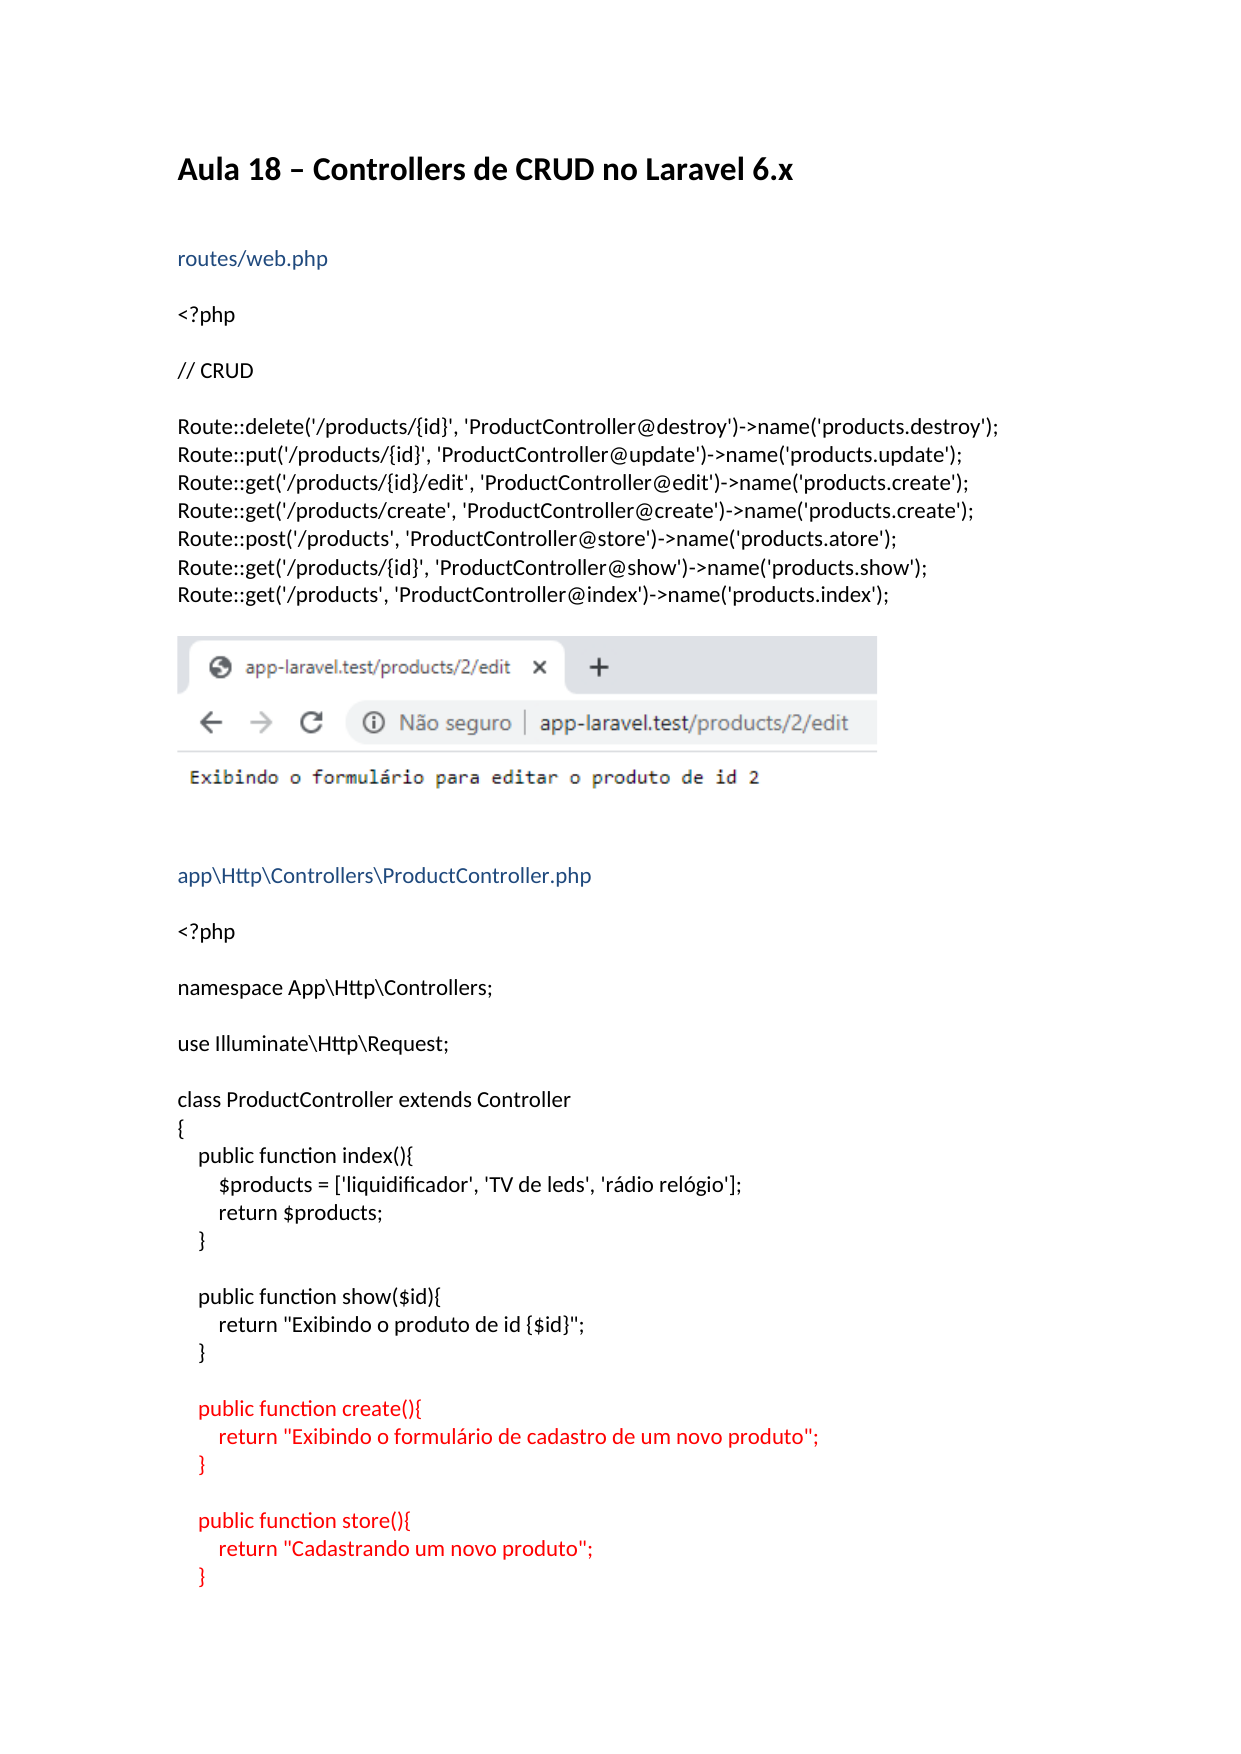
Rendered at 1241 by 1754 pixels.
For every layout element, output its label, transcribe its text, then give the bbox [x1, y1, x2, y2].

text // CRUD [177, 356, 1063, 384]
text Route::put('/products/{id}', 'ProductController@update')->name('products.update'); [177, 441, 1063, 468]
text app\Http\Controllers\ProductController.php [177, 861, 1063, 889]
text namespace App\Http\Controllers; [177, 973, 1063, 1002]
text return "Exibindo o produto de id {$id}"; [177, 1310, 1063, 1338]
text Route::get('/products/{id}/edit', 'ProductController@edit')->name('products.create'); [177, 468, 1063, 497]
text <?php [177, 300, 1063, 328]
text } [177, 1338, 1063, 1366]
subtitle Aula 18 – Controllers de CRUD no Laravel 6.x [177, 148, 1063, 188]
text Route::delete('/products/{id}', 'ProductController@destroy')->name('products.destroy'); [177, 412, 1063, 441]
text } [177, 1226, 1063, 1254]
text public function index(){ [177, 1142, 1063, 1170]
text public function store(){ [177, 1506, 1063, 1534]
text return "Exibindo o formulário de cadastro de um novo produto"; [177, 1422, 1063, 1450]
text return "Cadastrando um novo produto"; [177, 1534, 1063, 1562]
text return $products; [177, 1198, 1063, 1226]
text Route::get('/products/{id}', 'ProductController@show')->name('products.show'); [177, 553, 1063, 581]
text class ProductController extends Controller [177, 1086, 1063, 1114]
text <?php [177, 917, 1063, 946]
text $products = ['liquidificador', 'TV de leds', 'rádio relógio']; [177, 1170, 1063, 1198]
text Route::get('/products/create', 'ProductController@create')->name('products.create'); [177, 497, 1063, 524]
text Route::get('/products', 'ProductController@index')->name('products.index'); [177, 581, 1063, 609]
text } [177, 1450, 1063, 1478]
text use Illuminate\Http\Request; [177, 1029, 1063, 1058]
text Route::post('/products', 'ProductController@store')->name('products.atore'); [177, 524, 1063, 553]
text { [177, 1114, 1063, 1142]
text public function show($id){ [177, 1282, 1063, 1310]
text routes/web.php [177, 244, 1063, 272]
picture [177, 636, 878, 806]
text } [177, 1562, 1063, 1590]
text public function create(){ [177, 1394, 1063, 1422]
